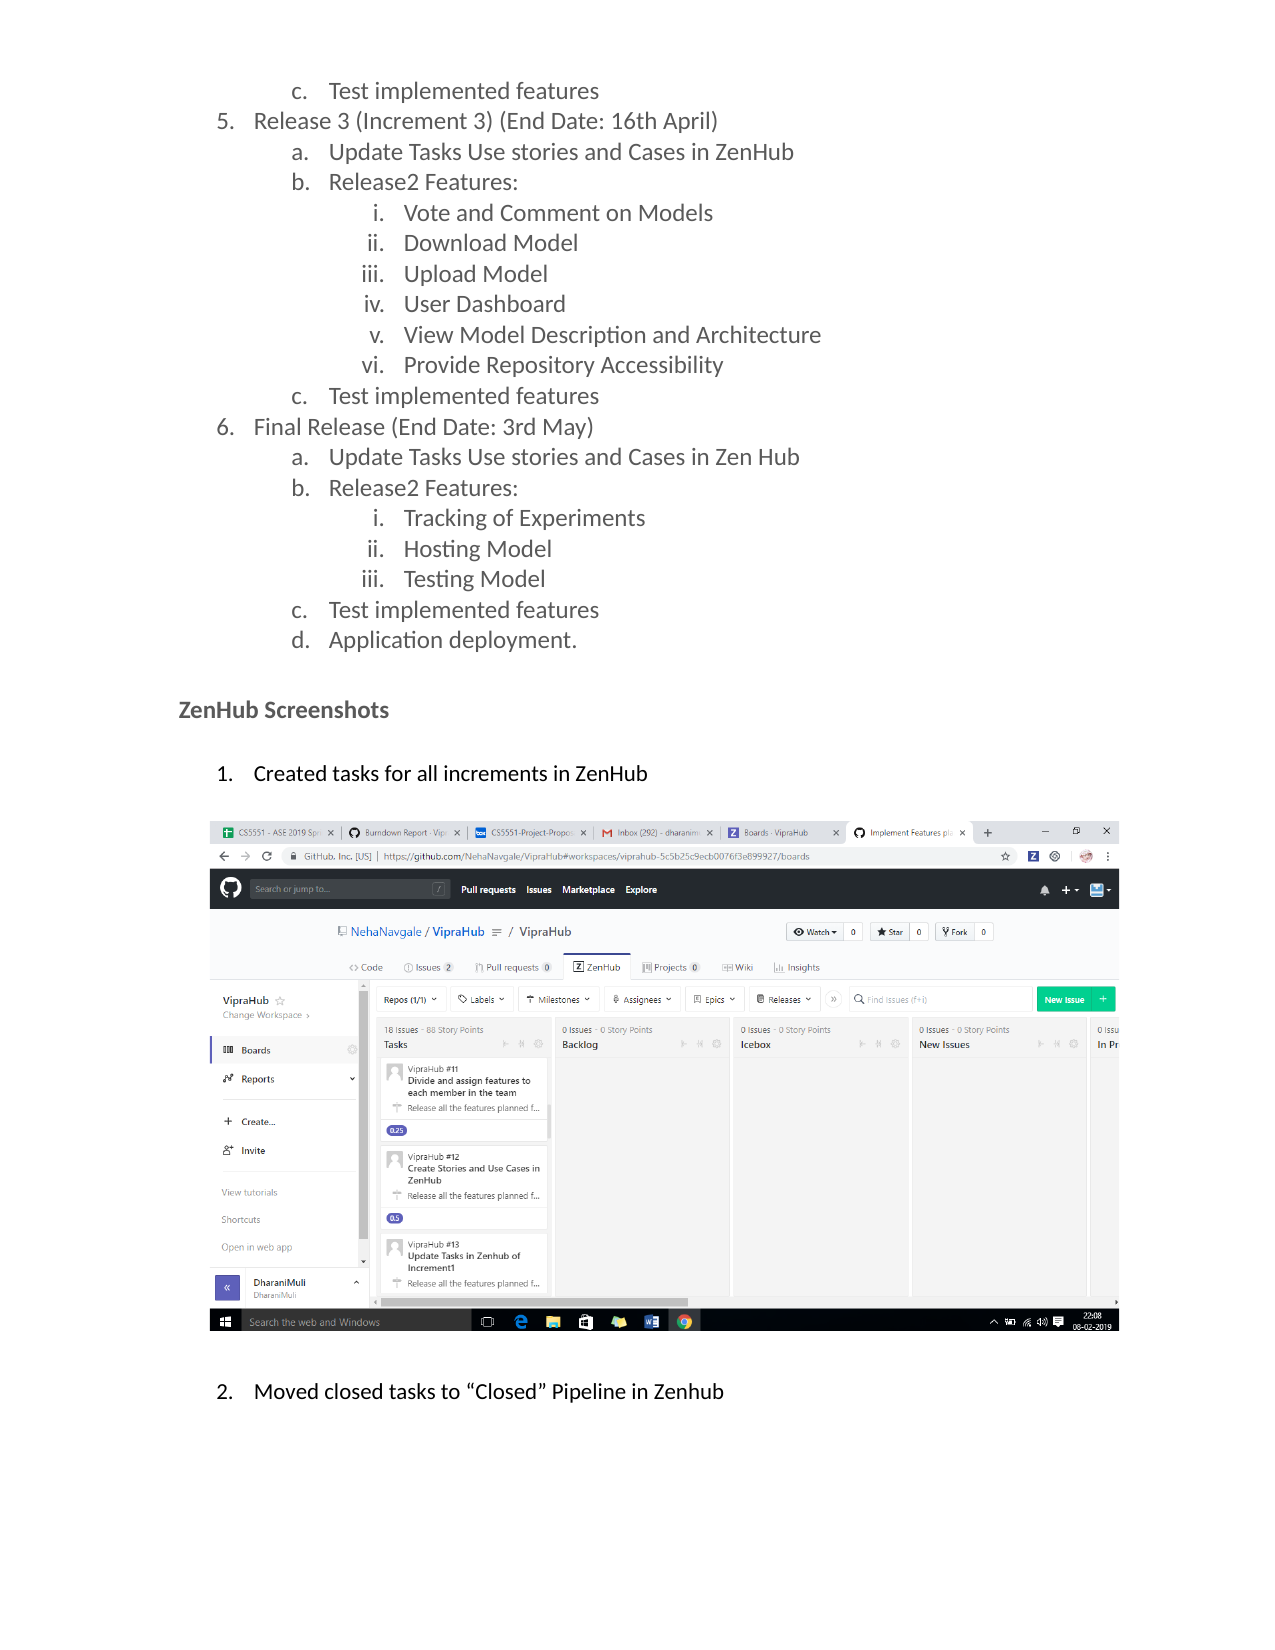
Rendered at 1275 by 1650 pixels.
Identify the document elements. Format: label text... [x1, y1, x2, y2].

list Vote and Comment on Models [385, 197, 1167, 228]
list Created tasks for all increments in ZenHub [216, 759, 1167, 787]
list View Model Description and Architecture [385, 319, 1167, 350]
list Provide Repository Accessibility [385, 350, 1167, 380]
list Tracking of Experiments [385, 502, 1167, 533]
list Upload Model [385, 258, 1167, 289]
list Download Model [385, 228, 1167, 258]
list Release2 Features: [291, 167, 1167, 197]
list Test implemented features [291, 75, 1167, 106]
list Moved closed tasks to “Closed” Pipeline in Zenhub [216, 1377, 1167, 1405]
picture [209, 821, 1119, 1331]
text ZenHub Screenshots [178, 694, 1092, 724]
list Update Tasks Use stories and Cases in Zen Hub [291, 441, 1167, 472]
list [291, 136, 1167, 167]
list Hosting Model [385, 533, 1167, 563]
list Release 3 (Increment 3) (End Date: 16th April) [216, 106, 1167, 136]
list Test implemented features [291, 594, 1167, 624]
list Testing Model [385, 563, 1167, 594]
list Application deployment. [291, 624, 1167, 655]
list Final Release (End Date: 3rd May) [216, 411, 1167, 441]
list User Dashboard [385, 289, 1167, 319]
list Test implemented features [291, 380, 1167, 411]
list Release2 Features: [291, 472, 1167, 502]
